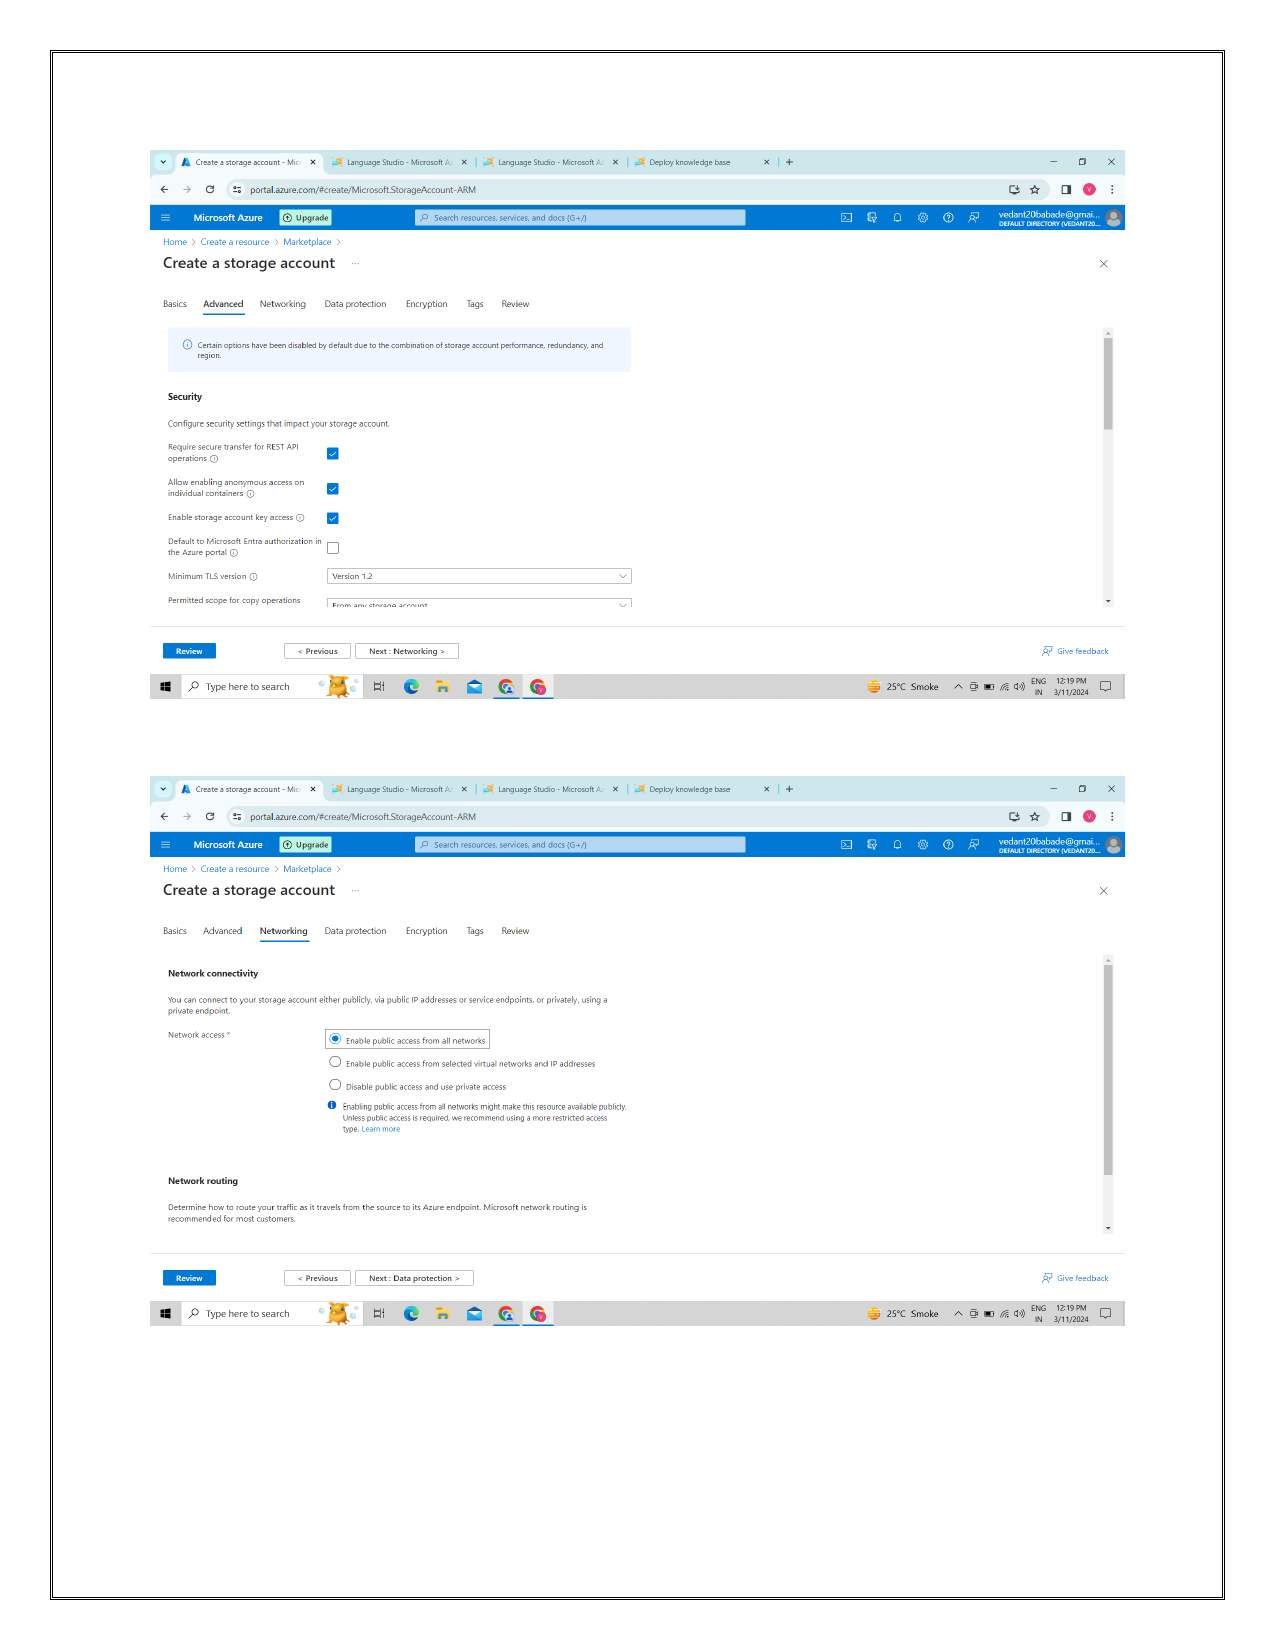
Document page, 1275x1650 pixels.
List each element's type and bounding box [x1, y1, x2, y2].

picture [150, 150, 1125, 699]
picture [150, 776, 1125, 1326]
